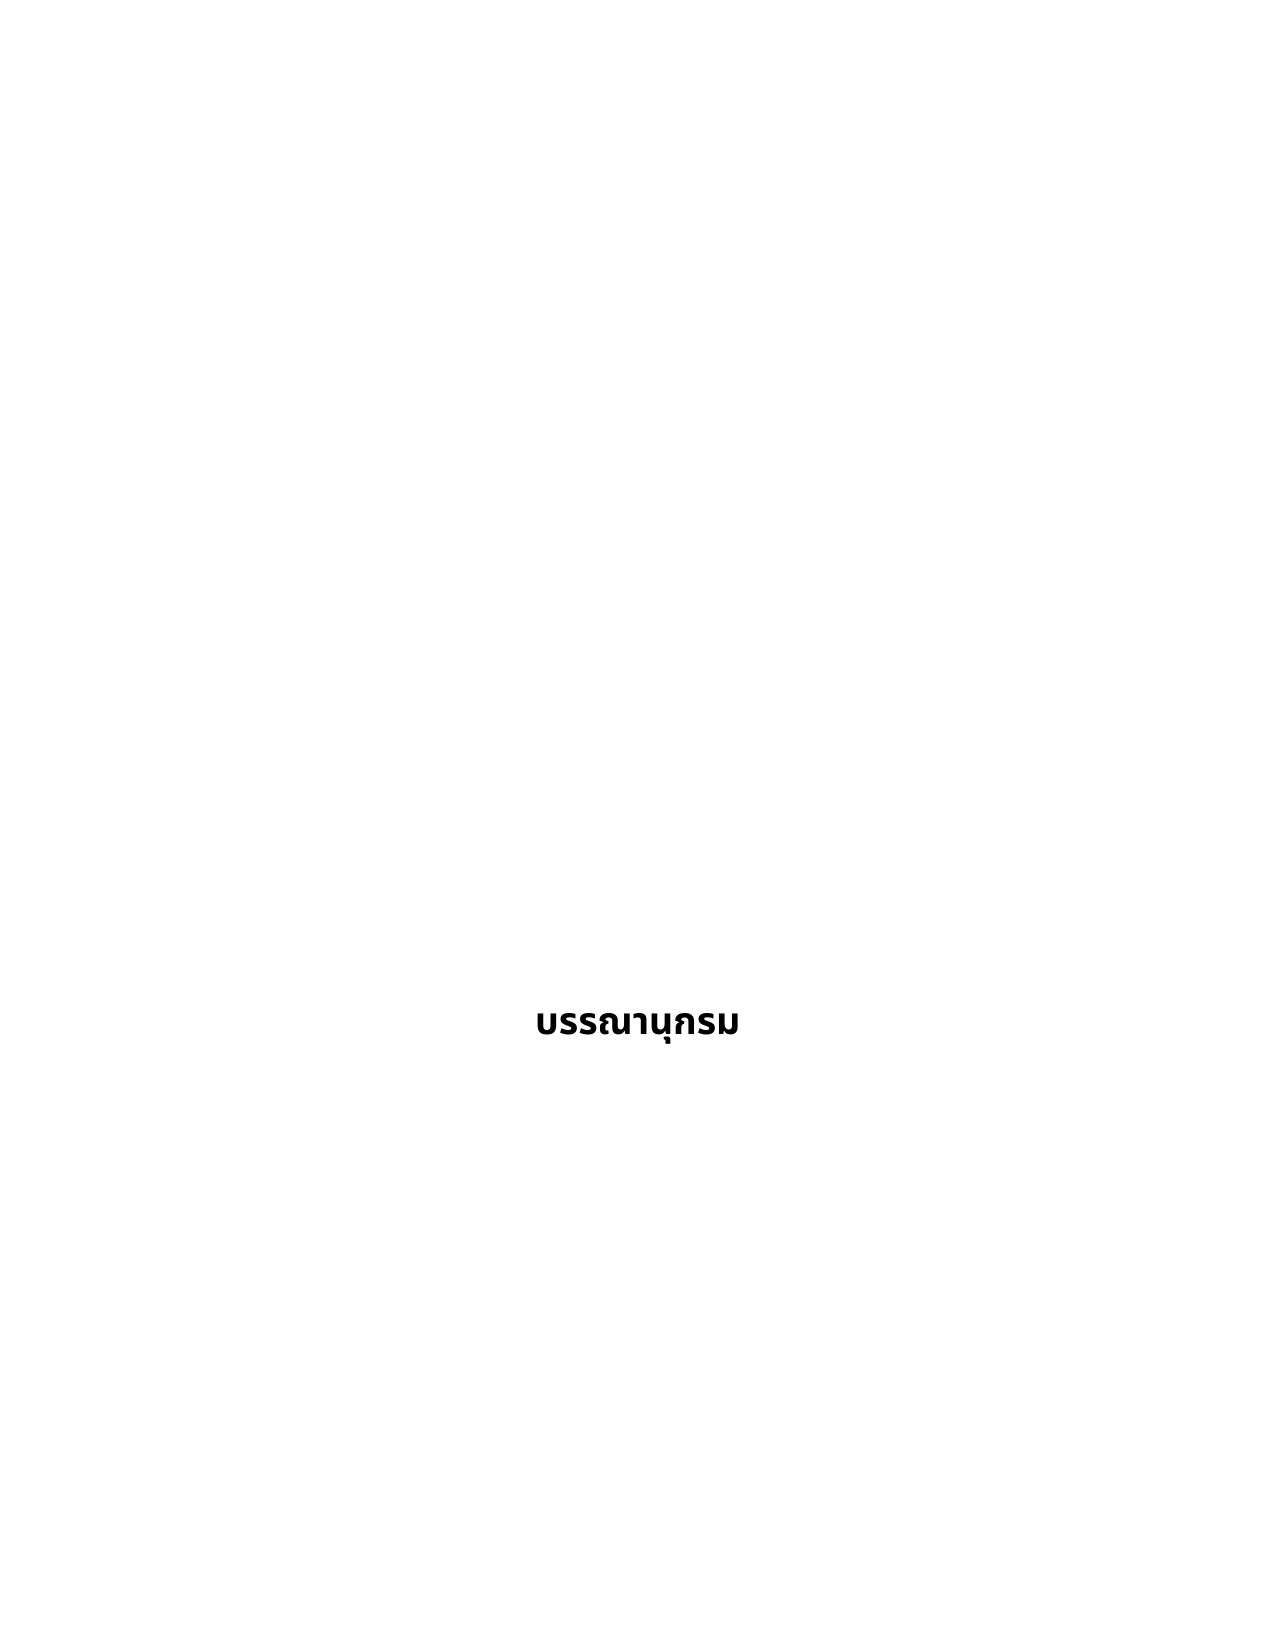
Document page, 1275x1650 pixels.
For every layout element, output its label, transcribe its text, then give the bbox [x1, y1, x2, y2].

text บรรณานุกรม [150, 994, 1125, 1051]
